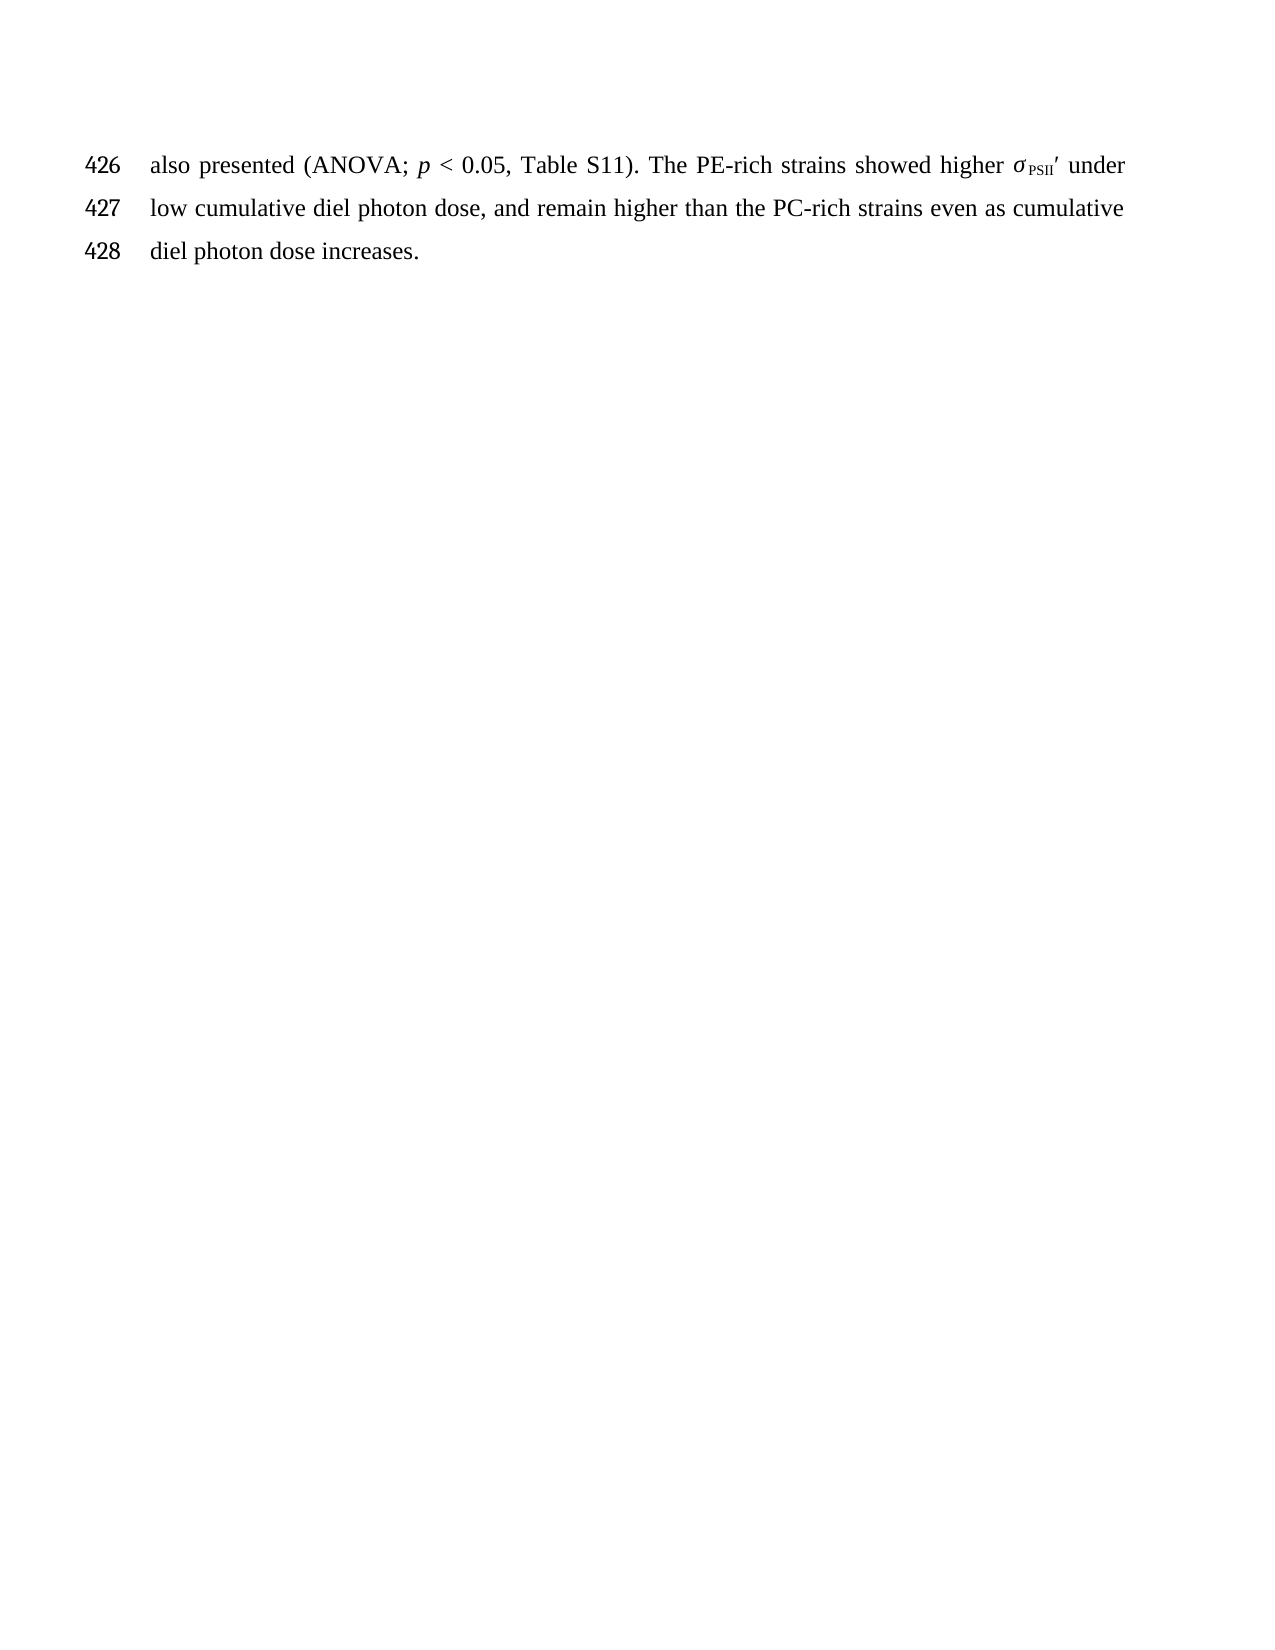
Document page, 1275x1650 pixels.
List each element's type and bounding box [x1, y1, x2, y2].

text [150, 150, 1125, 265]
